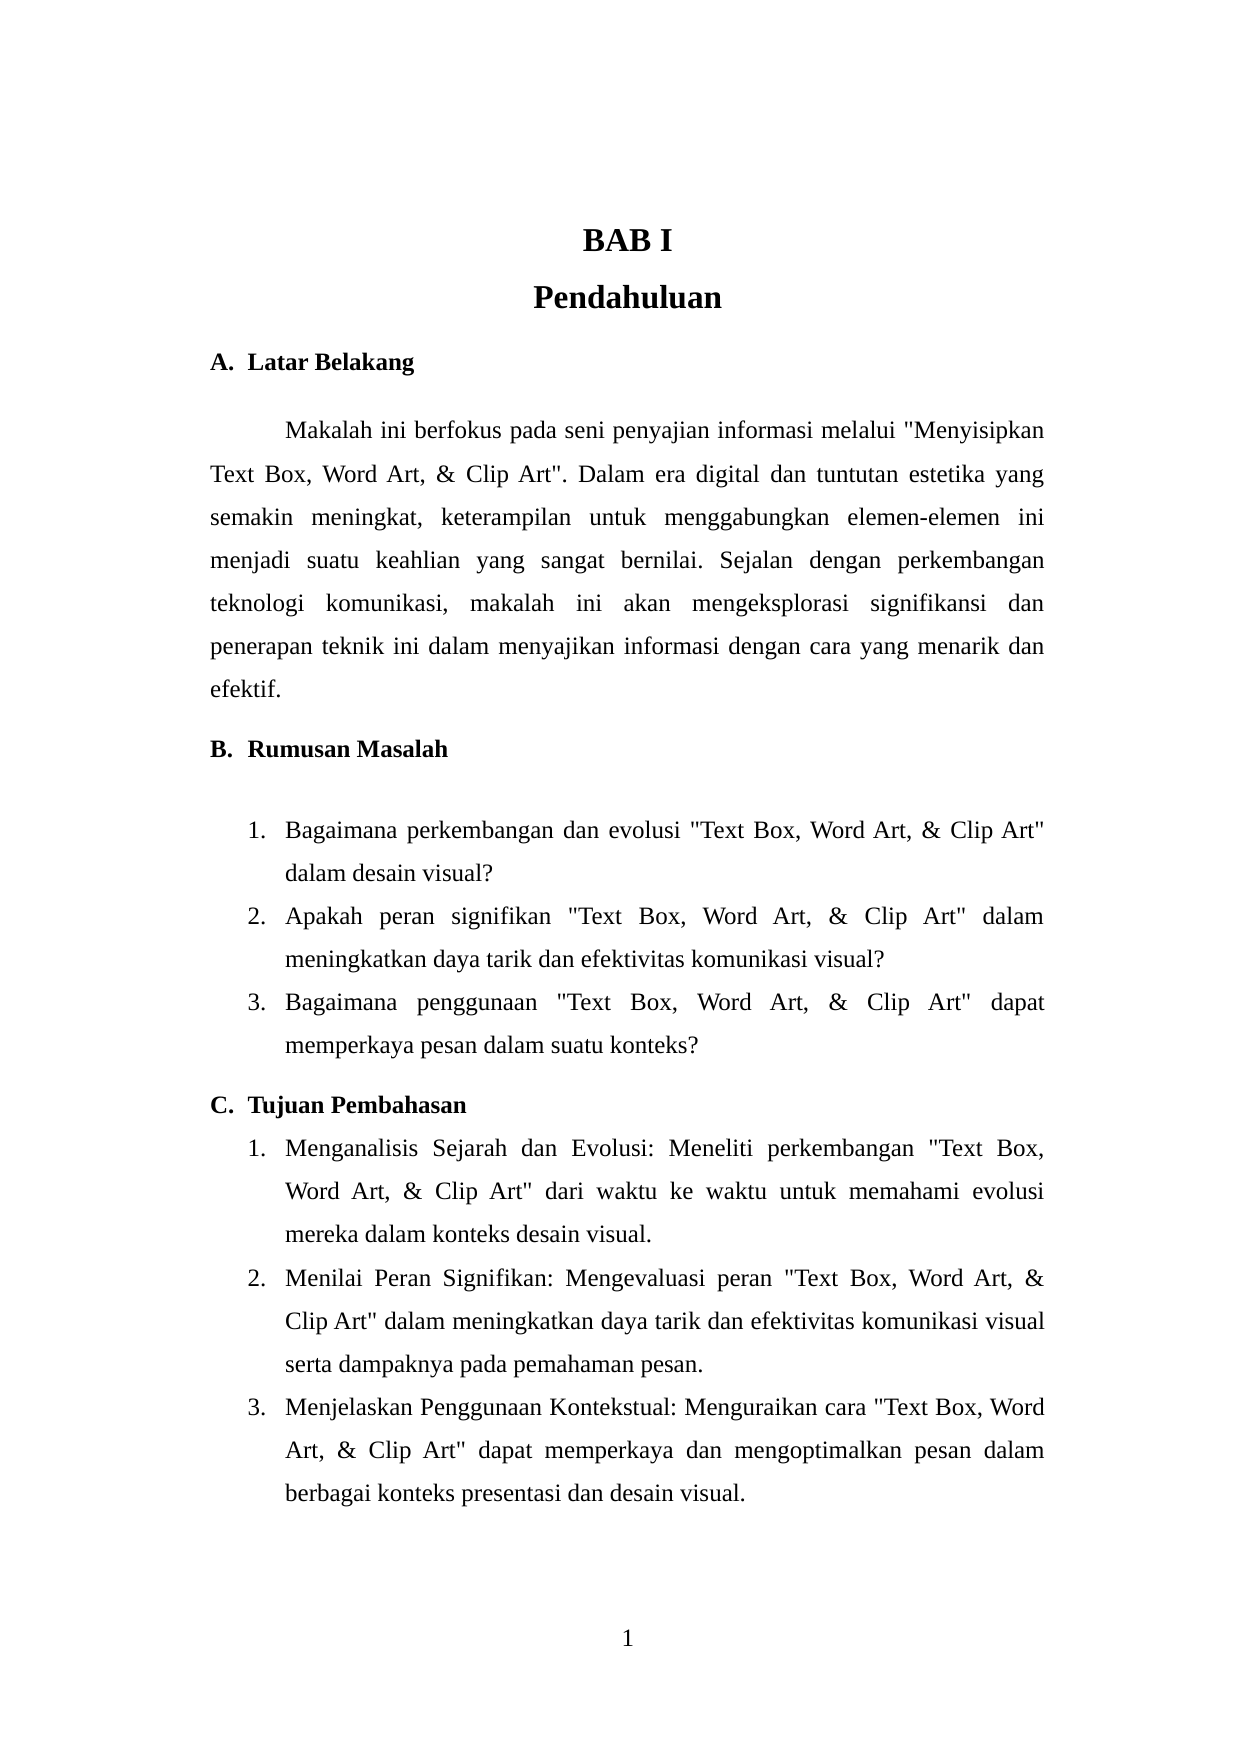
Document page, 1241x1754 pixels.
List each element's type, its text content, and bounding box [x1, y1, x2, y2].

list Menganalisis Sejarah dan Evolusi: Meneliti perkembangan "Text Box, Word Art, & Clip Art" dari waktu ke waktu untuk memahami evolusi mereka dalam konteks desain visual. [247, 1133, 1045, 1248]
list Menjelaskan Penggunaan Kontekstual: Menguraikan cara "Text Box, Word Art, & Clip Art" dapat memperkaya dan mengoptimalkan pesan dalam berbagai konteks presentasi dan desain visual. [247, 1392, 1045, 1507]
list Bagaimana penggunaan "Text Box, Word Art, & Clip Art" dapat memperkaya pesan dalam suatu konteks? [247, 987, 1045, 1059]
subtitle BAB I Pendahuluan [210, 220, 1045, 316]
text Makalah ini berfokus pada seni penyajian informasi melalui "Menyisipkan Text Box, Word Art, & Clip Art". Dalam era digital dan tuntutan estetika yang semakin meningkat, keterampilan untuk menggabungkan elemen-elemen ini menjadi suatu keahlian yang sangat bernilai. Sejalan dengan perkembangan teknologi komunikasi, makalah ini akan mengeksplorasi signifikansi dan penerapan teknik ini dalam menyajikan informasi dengan cara yang menarik dan efektif. [210, 416, 1045, 703]
subtitle Rumusan Masalah [210, 734, 1045, 763]
list Menilai Peran Signifikan: Mengevaluasi peran "Text Box, Word Art, & Clip Art" dalam meningkatkan daya tarik dan efektivitas komunikasi visual serta dampaknya pada pemahaman pesan. [247, 1263, 1045, 1378]
subtitle Tujuan Pembahasan [210, 1090, 1045, 1119]
subtitle Latar Belakang [210, 347, 1045, 376]
list Bagaimana perkembangan dan evolusi "Text Box, Word Art, & Clip Art" dalam desain visual? [247, 815, 1045, 887]
list Apakah peran signifikan "Text Box, Word Art, & Clip Art" dalam meningkatkan daya tarik dan efektivitas komunikasi visual? [247, 901, 1045, 973]
